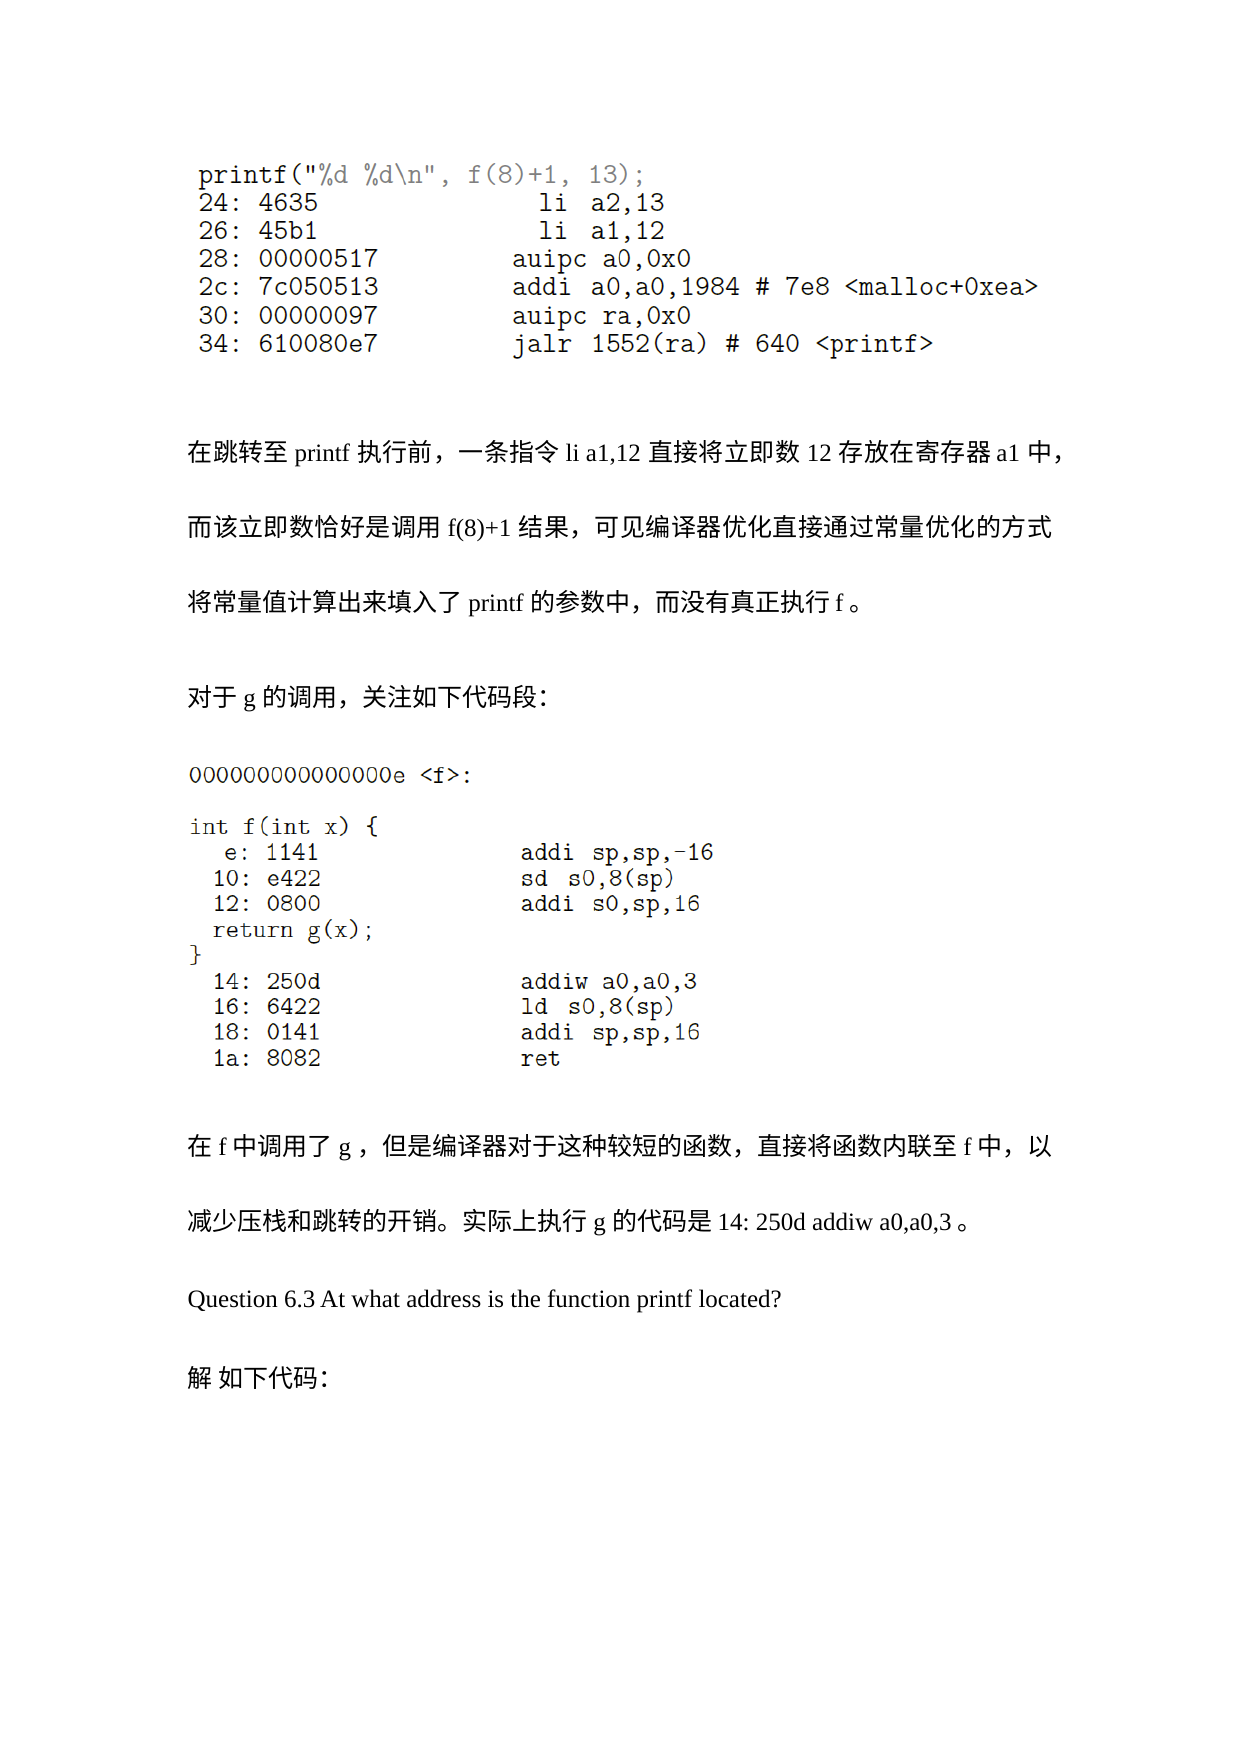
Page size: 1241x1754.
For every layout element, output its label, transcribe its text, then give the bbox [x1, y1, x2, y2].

text Question 6.3 At what address is the function printf located? [187, 1282, 1053, 1315]
text 在跳转至printf 执行前，一条指令li a1,12 直接将立即数 12 存放在寄存器a1 中，而该立即数恰好是调用f(8)+1 结果，可见编译器优化直接通过常量优化的方式将常量值计算出来填入了 printf 的参数中，而没有真正执行f 。 [187, 418, 1053, 633]
text 对于 g 的调用，关注如下代码段： [187, 663, 1053, 728]
text 在 f 中调用了 g ，但是编译器对于这种较短的函数，直接将函数内联至 f 中，以减少压栈和跳转的开销。实际上执行 g 的代码是 14: 250d addiw a0,a0,3 。 [187, 1112, 1053, 1252]
text 解 如下代码： [187, 1344, 1053, 1409]
picture [187, 162, 1053, 368]
picture [187, 758, 746, 1077]
